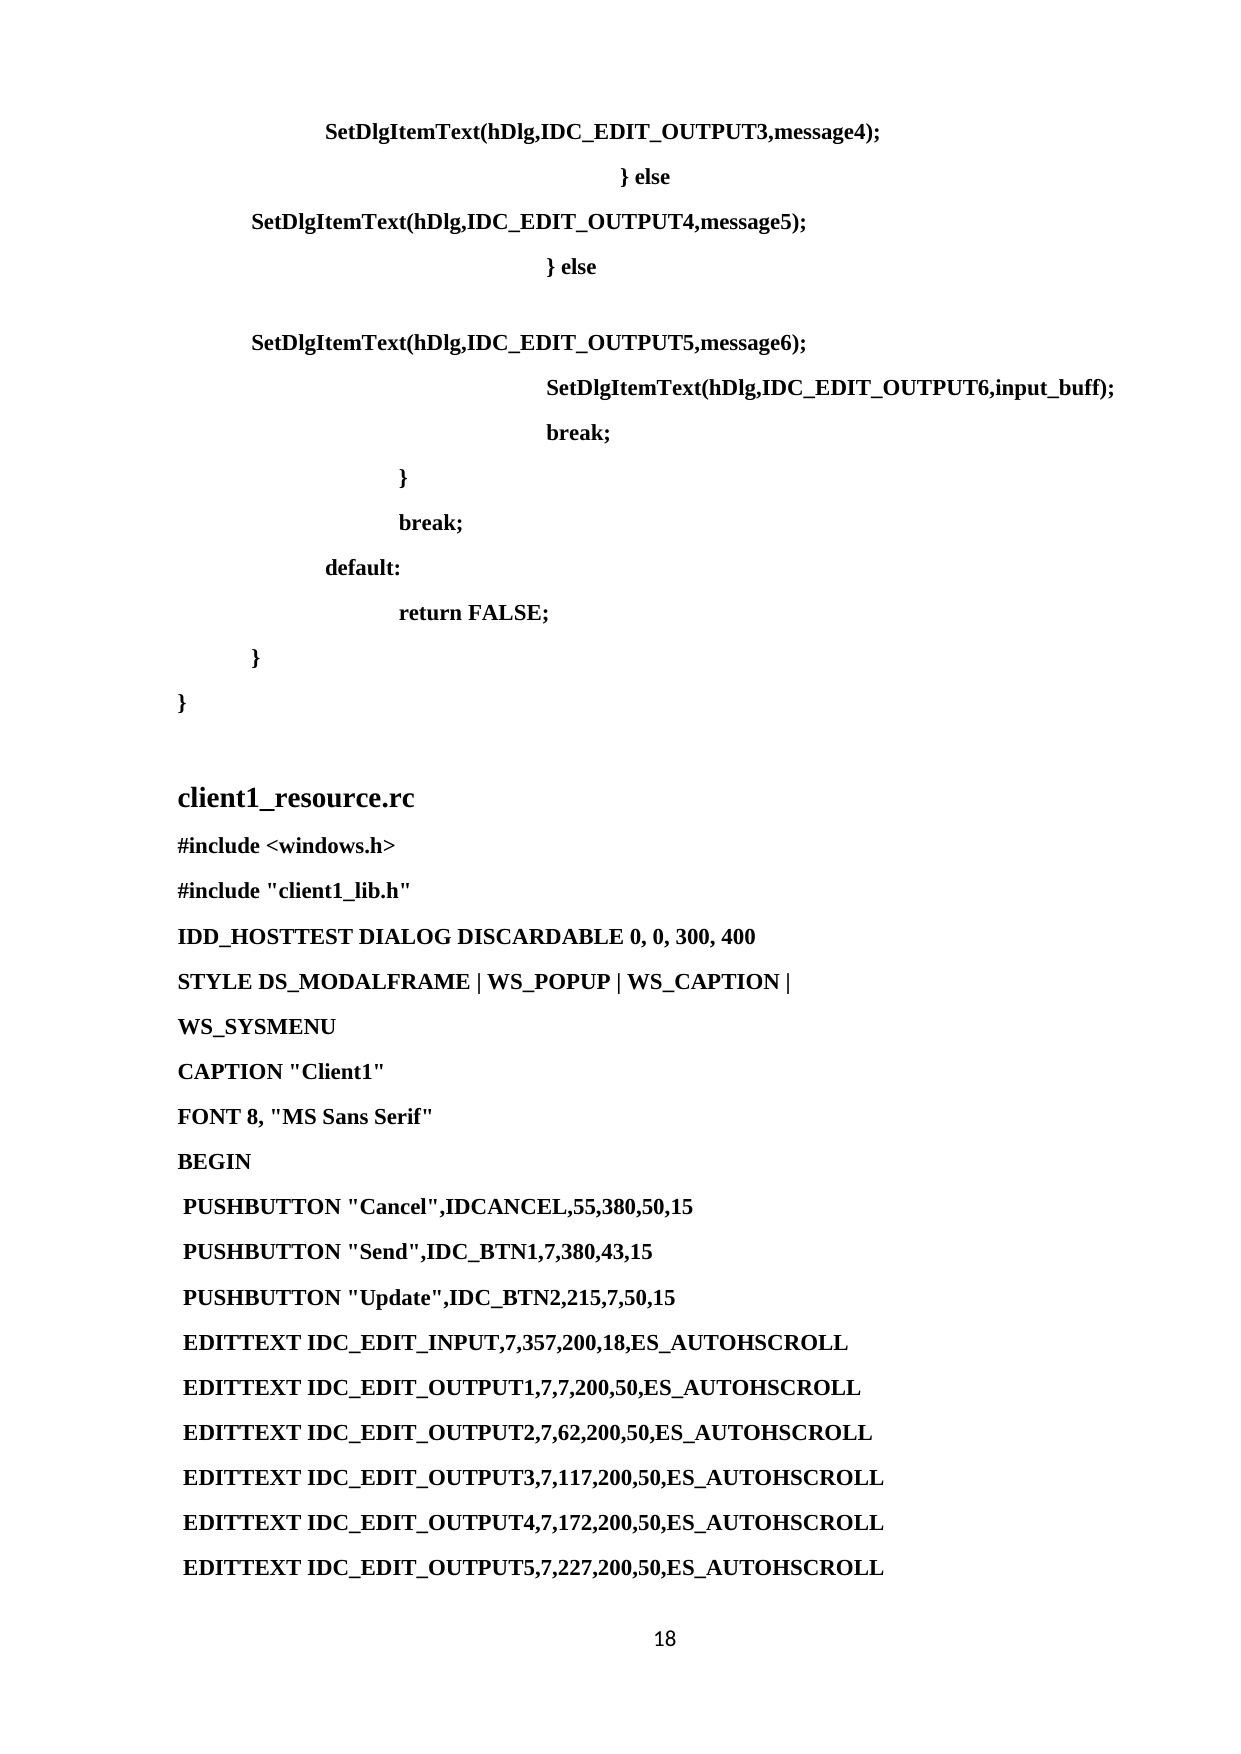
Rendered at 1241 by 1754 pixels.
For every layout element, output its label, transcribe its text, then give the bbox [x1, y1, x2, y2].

text } else [177, 163, 1152, 189]
text SetDlgItemText(hDlg,IDC_EDIT_OUTPUT3,message4); [177, 118, 1152, 144]
text EDITTEXT IDC_EDIT_OUTPUT3,7,117,200,50,ES_AUTOHSCROLL [177, 1464, 1152, 1490]
text break; [177, 509, 1152, 535]
text EDITTEXT IDC_EDIT_OUTPUT1,7,7,200,50,ES_AUTOHSCROLL [177, 1374, 1152, 1400]
text EDITTEXT IDC_EDIT_INPUT,7,357,200,18,ES_AUTOHSCROLL [177, 1329, 1152, 1355]
text } [177, 644, 1152, 671]
text default: [177, 554, 1152, 581]
text } else [177, 253, 1152, 280]
text CAPTION "Client1" [177, 1058, 1152, 1084]
text FONT 8, "MS Sans Serif" [177, 1103, 1152, 1129]
text EDITTEXT IDC_EDIT_OUTPUT5,7,227,200,50,ES_AUTOHSCROLL [177, 1554, 1152, 1581]
text WS_SYSMENU [177, 1013, 1152, 1039]
text } [177, 464, 1152, 490]
text SetDlgItemText(hDlg,IDC_EDIT_OUTPUT6,input_buff); [177, 374, 1152, 400]
text STYLE DS_MODALFRAME | WS_POPUP | WS_CAPTION | [177, 968, 1152, 994]
text #include "client1_lib.h" [177, 878, 1152, 904]
text IDD_HOSTTEST DIALOG DISCARDABLE 0, 0, 300, 400 [177, 923, 1152, 949]
text #include <windows.h> [177, 832, 1152, 859]
text SetDlgItemText(hDlg,IDC_EDIT_OUTPUT4,message5); [177, 208, 1152, 235]
text EDITTEXT IDC_EDIT_OUTPUT4,7,172,200,50,ES_AUTOHSCROLL [177, 1509, 1152, 1535]
text EDITTEXT IDC_EDIT_OUTPUT2,7,62,200,50,ES_AUTOHSCROLL [177, 1419, 1152, 1445]
text PUSHBUTTON "Update",IDC_BTN2,215,7,50,15 [177, 1283, 1152, 1310]
text PUSHBUTTON "Cancel",IDCANCEL,55,380,50,15 [177, 1193, 1152, 1220]
text break; [177, 419, 1152, 445]
text client1_resource.rc [177, 780, 1152, 813]
text PUSHBUTTON "Send",IDC_BTN1,7,380,43,15 [177, 1238, 1152, 1265]
text return FALSE; [177, 599, 1152, 626]
text } [177, 689, 1152, 716]
text SetDlgItemText(hDlg,IDC_EDIT_OUTPUT5,message6); [177, 298, 1152, 355]
text BEGIN [177, 1148, 1152, 1174]
